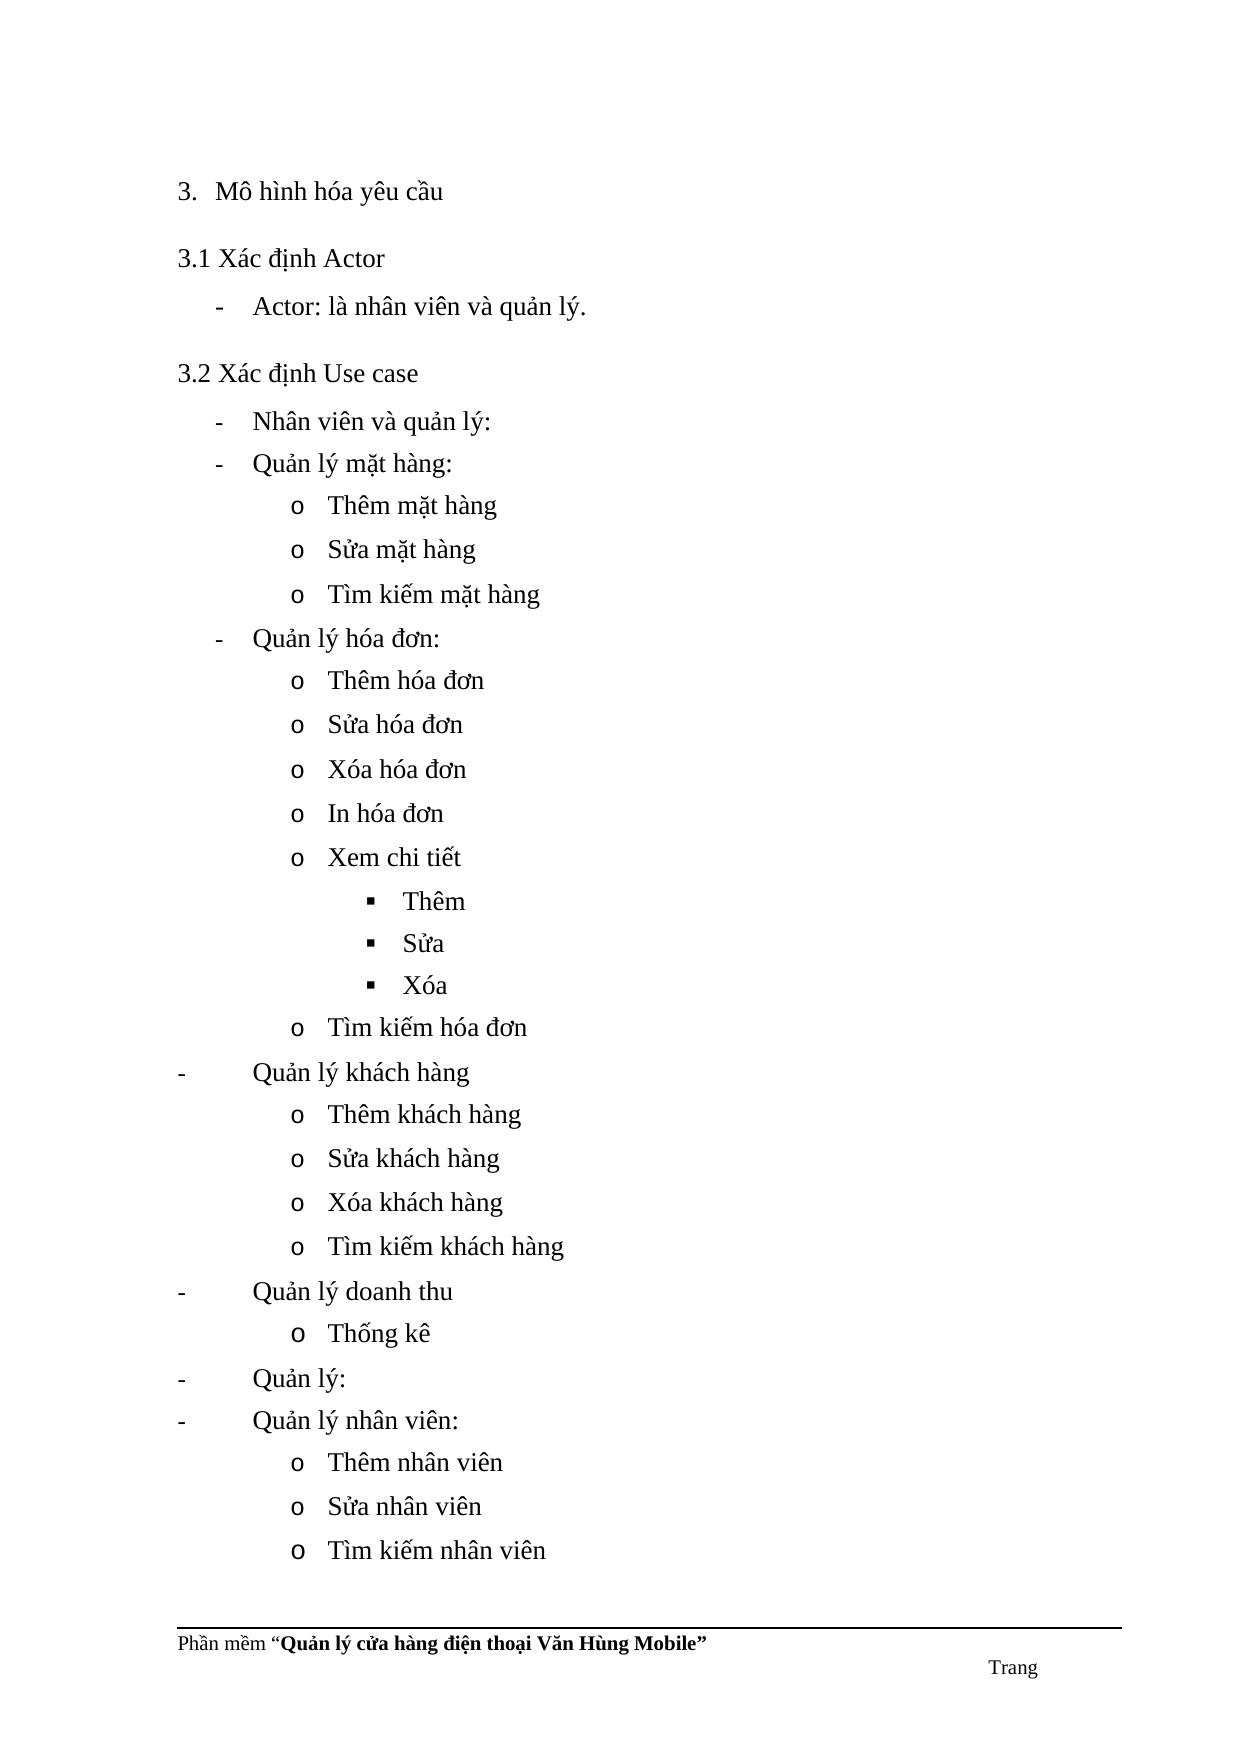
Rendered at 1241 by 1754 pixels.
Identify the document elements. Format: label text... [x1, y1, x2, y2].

subtitle 3.1 Xác định Actor [177, 242, 1122, 273]
list Tìm kiếm nhân viên [290, 1534, 1122, 1568]
list Tìm kiếm hóa đơn [290, 1011, 1122, 1044]
list Xóa hóa đơn [290, 753, 1122, 786]
list Quản lý mặt hàng: [215, 447, 1122, 478]
subtitle 3.2 Xác định Use case [177, 357, 1122, 388]
list Quản lý hóa đơn: [215, 622, 1122, 653]
list Sửa [365, 927, 1122, 959]
list Thêm hóa đơn [290, 664, 1122, 697]
list Tìm kiếm khách hàng [290, 1231, 1122, 1263]
list Thêm khách hàng [290, 1098, 1122, 1131]
list Thêm [365, 886, 1122, 917]
list Nhân viên và quản lý: [215, 405, 1122, 437]
list Tìm kiếm mặt hàng [290, 578, 1122, 611]
list Thêm nhân viên [290, 1446, 1122, 1479]
list Xóa khách hàng [290, 1186, 1122, 1219]
list Sửa nhân viên [290, 1490, 1122, 1523]
list Sửa khách hàng [290, 1142, 1122, 1175]
list Quản lý nhân viên: [177, 1404, 1122, 1435]
list Xem chi tiết [290, 841, 1122, 874]
list Thêm mặt hàng [290, 489, 1122, 522]
list Quản lý khách hàng [177, 1056, 1122, 1087]
list In hóa đơn [290, 797, 1122, 830]
list Quản lý: [177, 1362, 1122, 1393]
list Xóa [365, 969, 1122, 1001]
list Sửa hóa đơn [290, 708, 1122, 741]
subtitle Mô hình hóa yêu cầu [177, 175, 1122, 206]
list Thống kê [290, 1317, 1122, 1350]
list Actor: là nhân viên và quản lý. [215, 290, 1122, 321]
list Sửa mặt hàng [290, 534, 1122, 566]
list Quản lý doanh thu [177, 1275, 1122, 1306]
